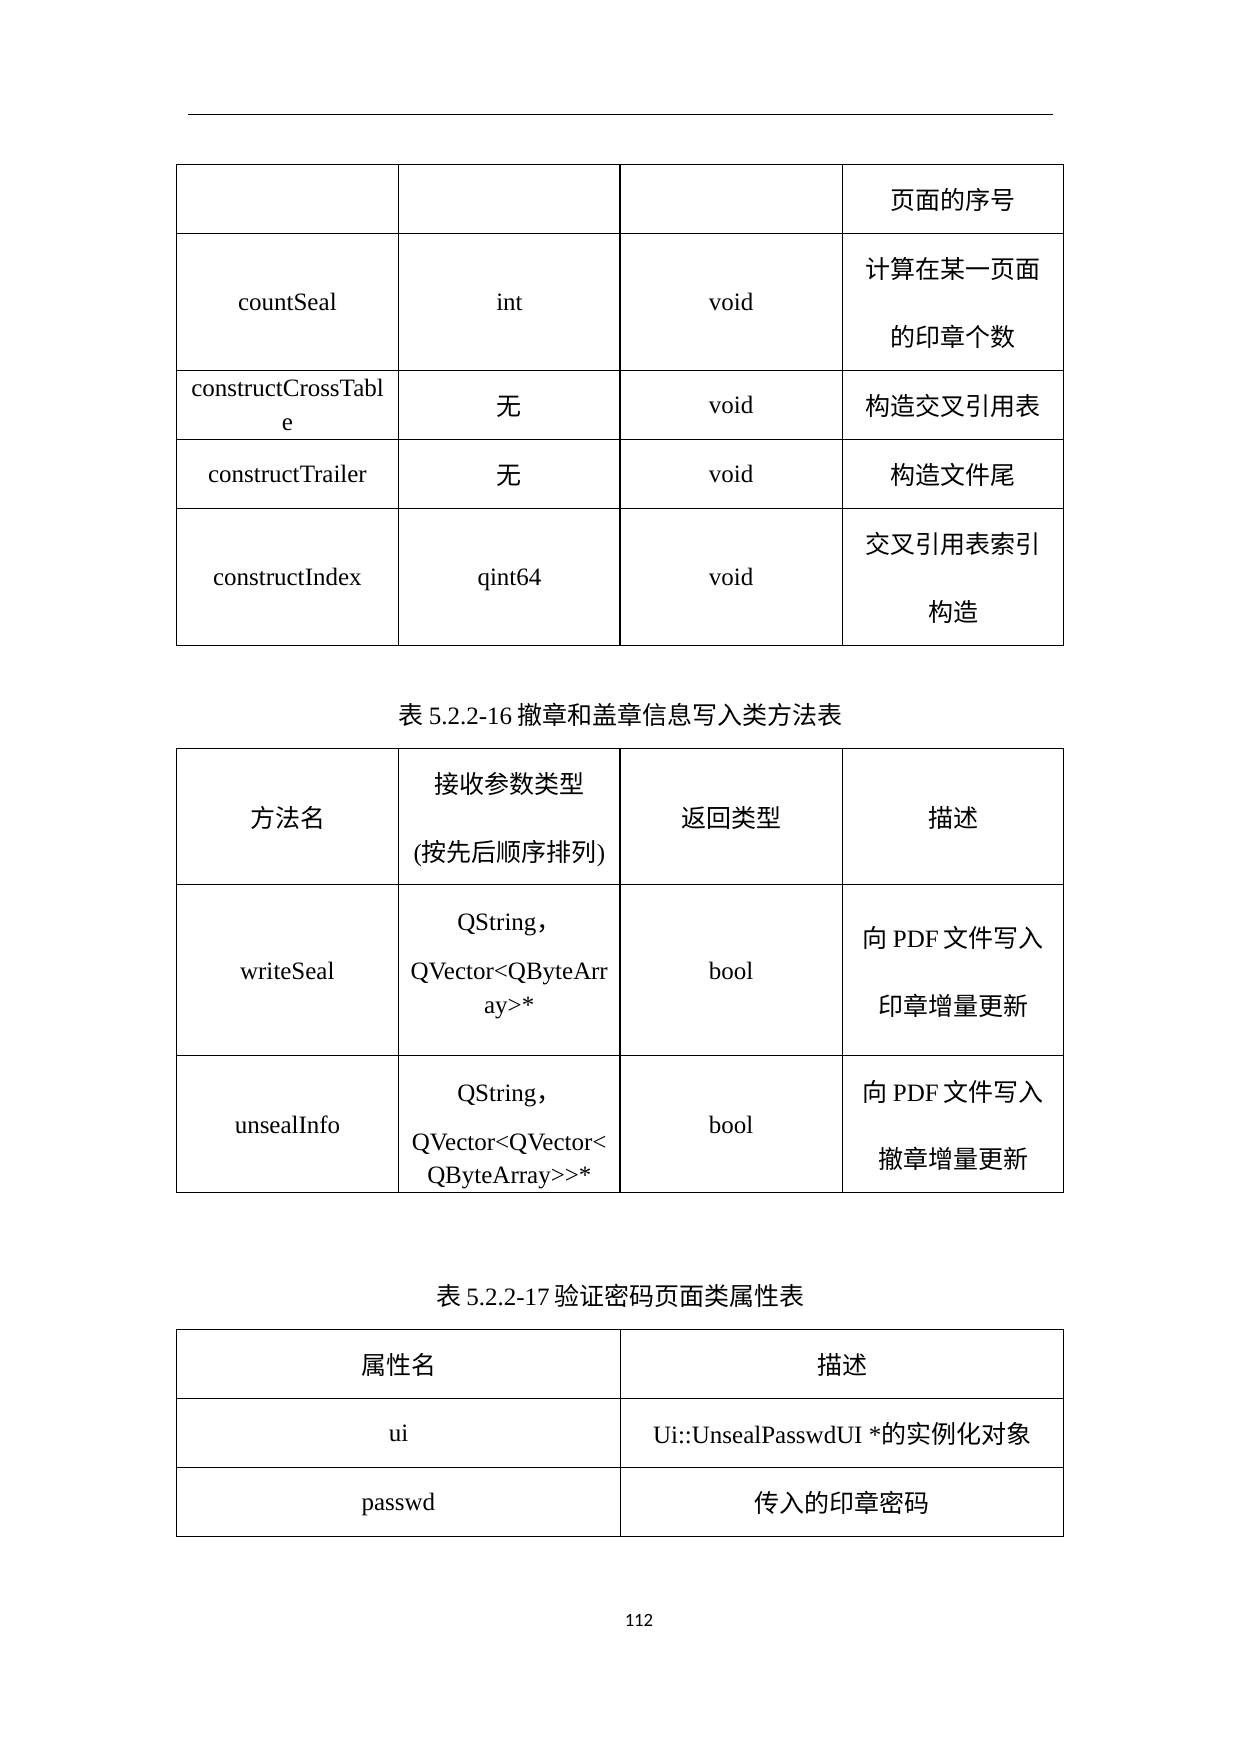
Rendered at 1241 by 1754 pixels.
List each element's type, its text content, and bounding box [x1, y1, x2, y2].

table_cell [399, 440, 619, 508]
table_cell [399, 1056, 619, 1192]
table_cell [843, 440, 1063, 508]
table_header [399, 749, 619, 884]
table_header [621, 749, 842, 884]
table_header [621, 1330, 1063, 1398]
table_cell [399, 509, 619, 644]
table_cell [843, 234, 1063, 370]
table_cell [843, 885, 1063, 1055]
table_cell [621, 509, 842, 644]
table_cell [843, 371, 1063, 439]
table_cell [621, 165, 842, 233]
text 表5.2.2-16撤章和盖章信息写入类方法表 [187, 679, 1053, 747]
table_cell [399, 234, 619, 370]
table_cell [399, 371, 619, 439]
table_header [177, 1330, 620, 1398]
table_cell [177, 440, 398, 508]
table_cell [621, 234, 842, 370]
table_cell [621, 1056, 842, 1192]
text 表5.2.2-17验证密码页面类属性表 [187, 1261, 1053, 1329]
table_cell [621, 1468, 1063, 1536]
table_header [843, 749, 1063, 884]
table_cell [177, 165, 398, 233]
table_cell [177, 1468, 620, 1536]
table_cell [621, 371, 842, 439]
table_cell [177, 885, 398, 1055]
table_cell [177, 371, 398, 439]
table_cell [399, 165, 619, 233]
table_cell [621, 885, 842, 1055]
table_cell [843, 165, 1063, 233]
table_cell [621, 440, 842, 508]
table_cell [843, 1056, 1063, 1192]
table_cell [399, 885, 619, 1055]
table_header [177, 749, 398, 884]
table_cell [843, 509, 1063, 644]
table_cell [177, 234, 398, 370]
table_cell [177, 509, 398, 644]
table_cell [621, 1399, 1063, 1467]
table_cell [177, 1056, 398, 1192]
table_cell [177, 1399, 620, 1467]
